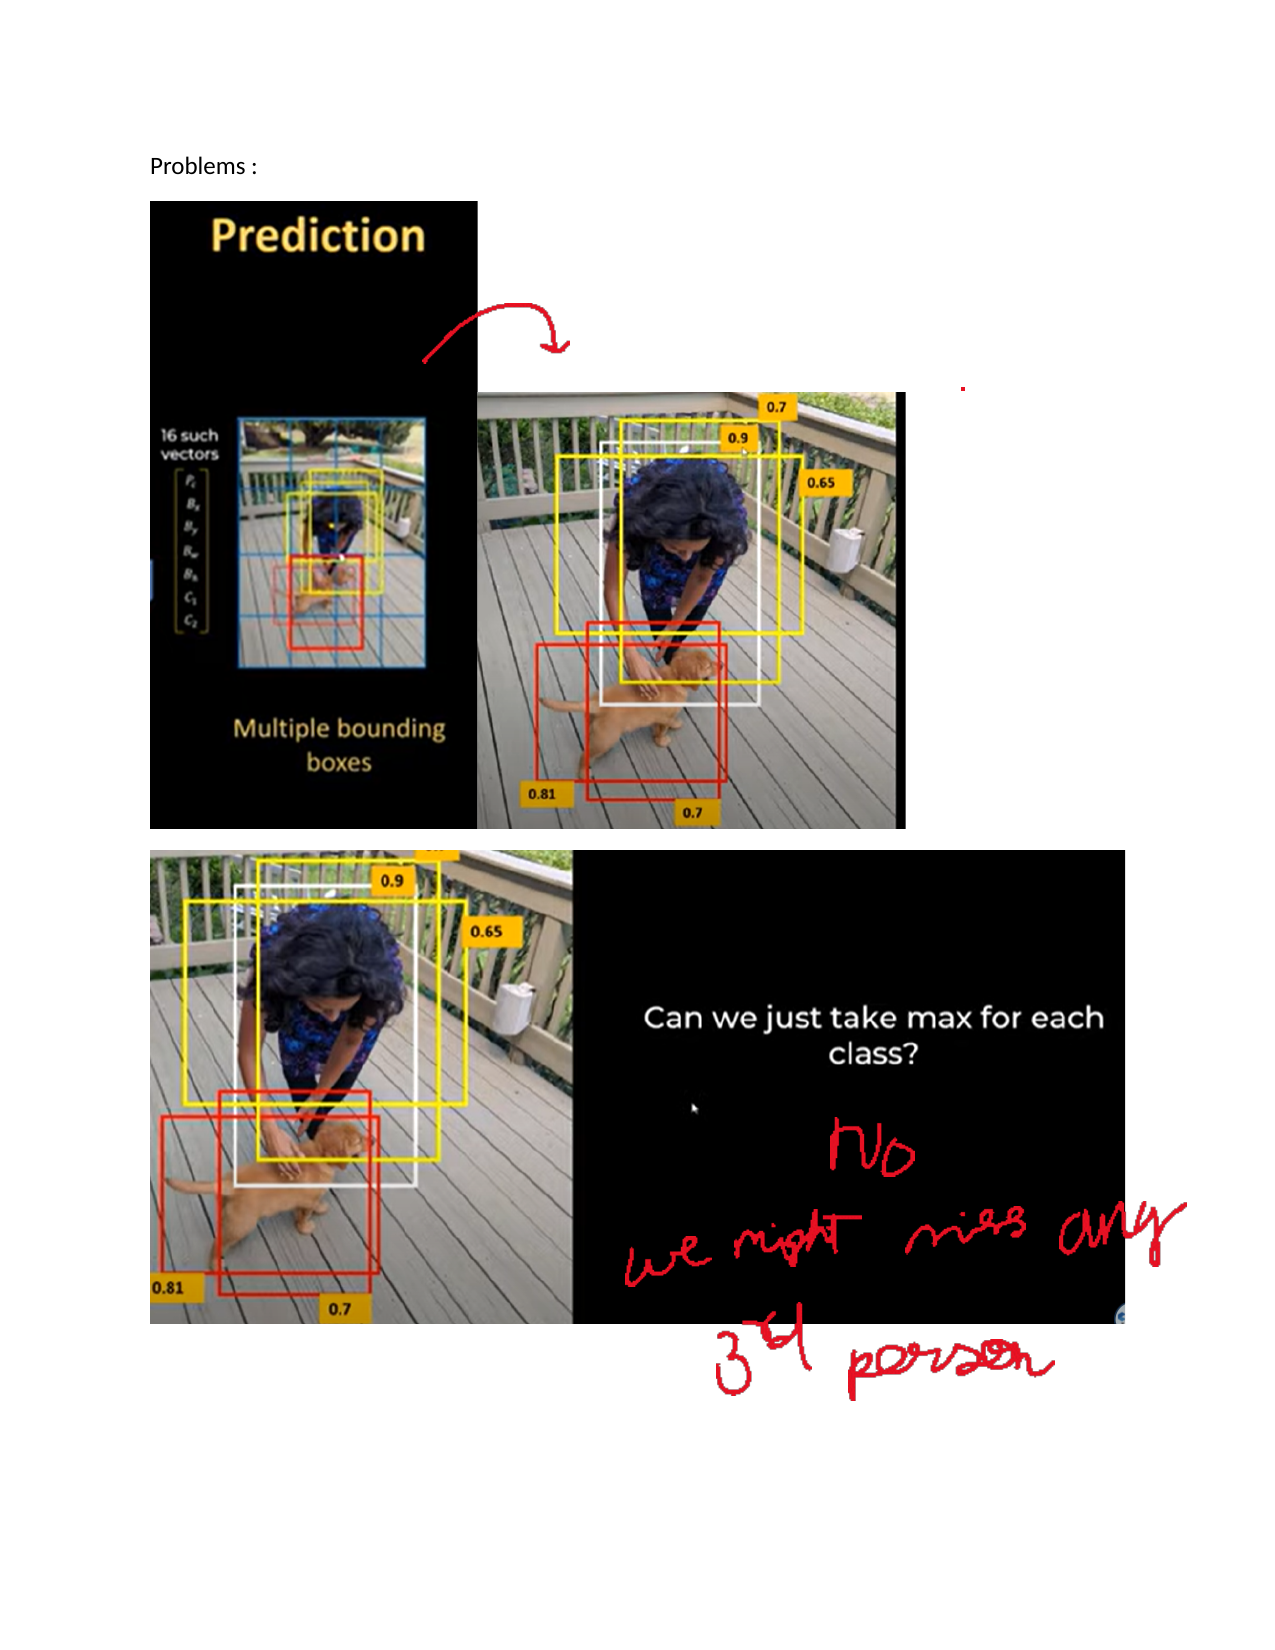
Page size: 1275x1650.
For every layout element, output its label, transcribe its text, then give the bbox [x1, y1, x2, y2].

text Problems : [150, 150, 1125, 181]
picture [848, 1339, 1055, 1401]
picture [150, 850, 1187, 1396]
picture [150, 201, 906, 829]
